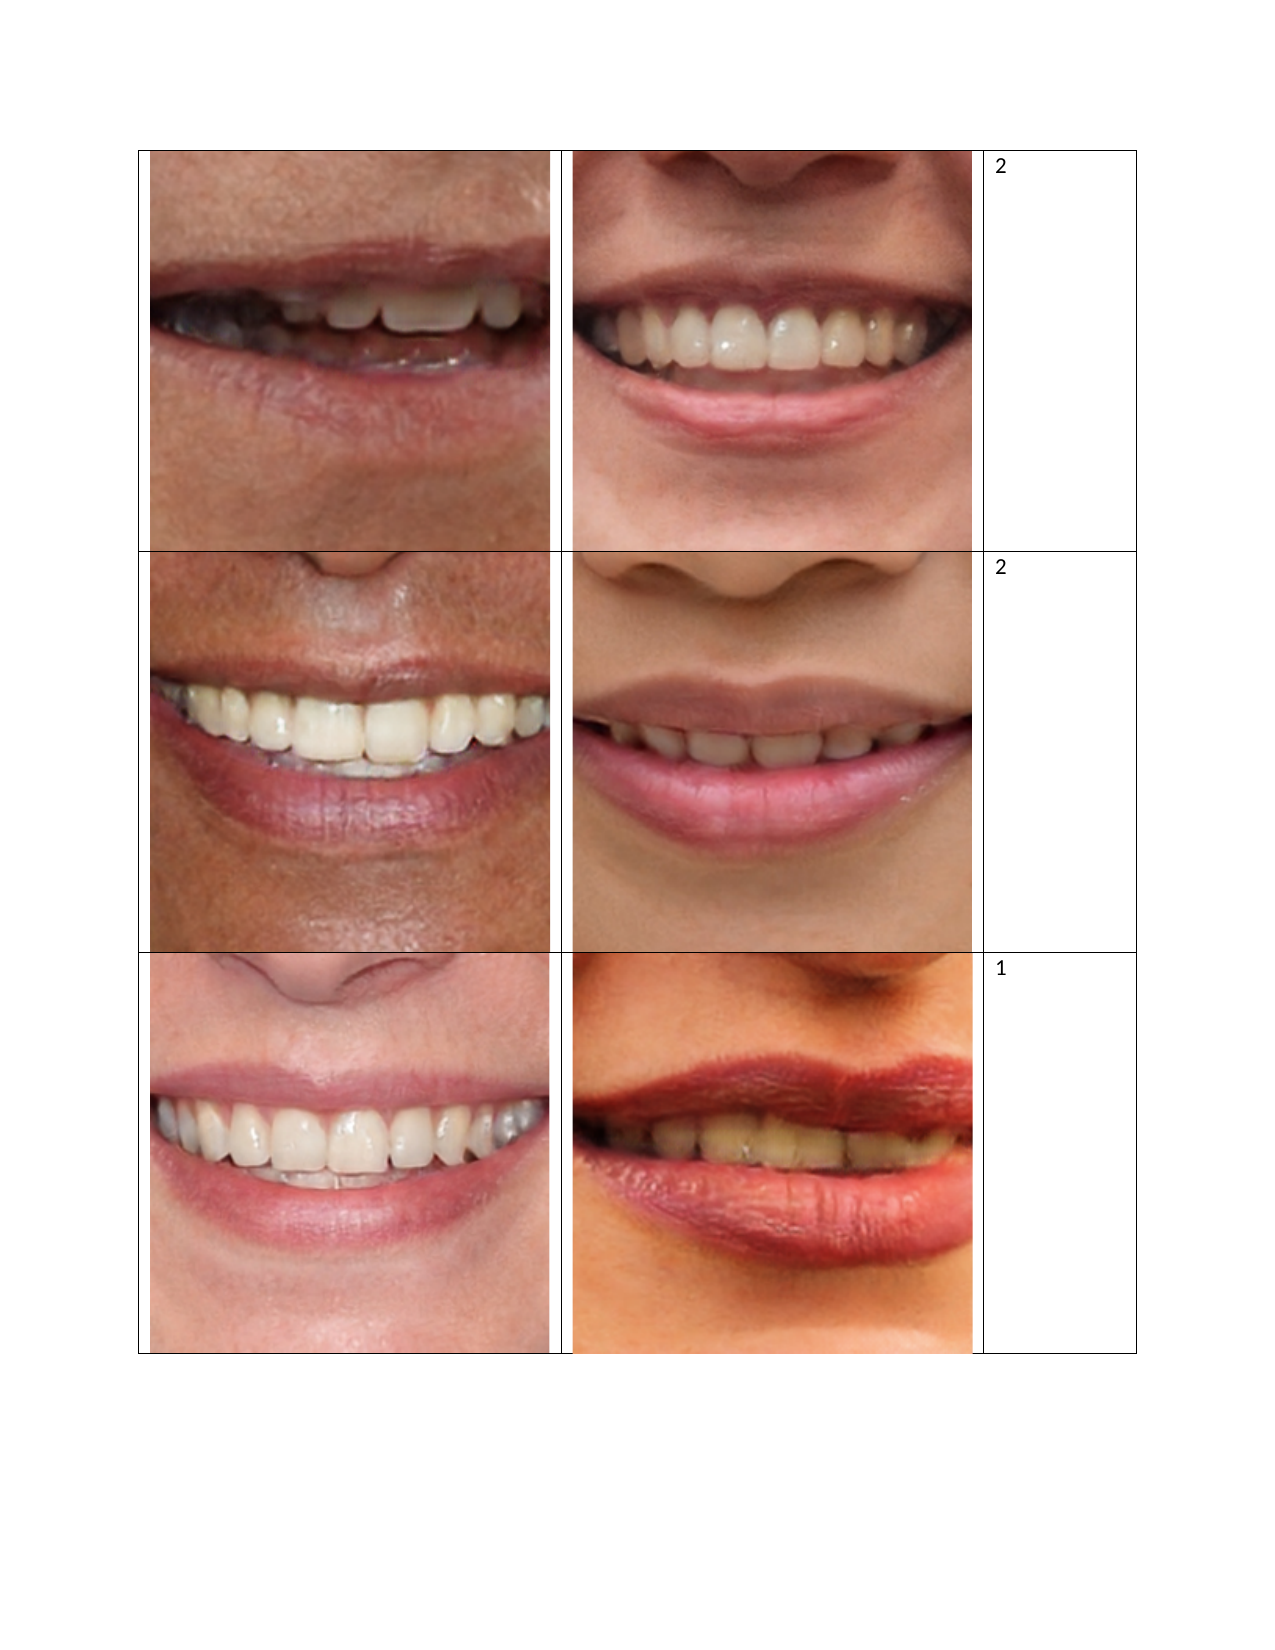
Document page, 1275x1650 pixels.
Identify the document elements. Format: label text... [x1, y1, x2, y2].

table_cell [550, 151, 561, 551]
table_cell [972, 552, 983, 952]
table_cell [562, 953, 572, 1353]
picture [150, 151, 550, 551]
picture [572, 552, 972, 952]
table_cell [562, 151, 572, 551]
table_cell 2 [984, 151, 1136, 551]
table_cell [139, 151, 150, 551]
table_cell [139, 552, 150, 952]
table_cell [550, 953, 561, 1353]
picture [150, 552, 550, 952]
table_cell [562, 552, 572, 952]
picture [572, 953, 973, 1354]
table_cell [972, 151, 983, 551]
picture [572, 151, 972, 551]
picture [150, 953, 550, 1353]
table_cell [550, 552, 561, 952]
table_cell 2 [984, 552, 1136, 952]
table_cell [973, 953, 983, 1353]
table_cell [139, 953, 150, 1353]
table_cell 1 [984, 953, 1136, 1353]
